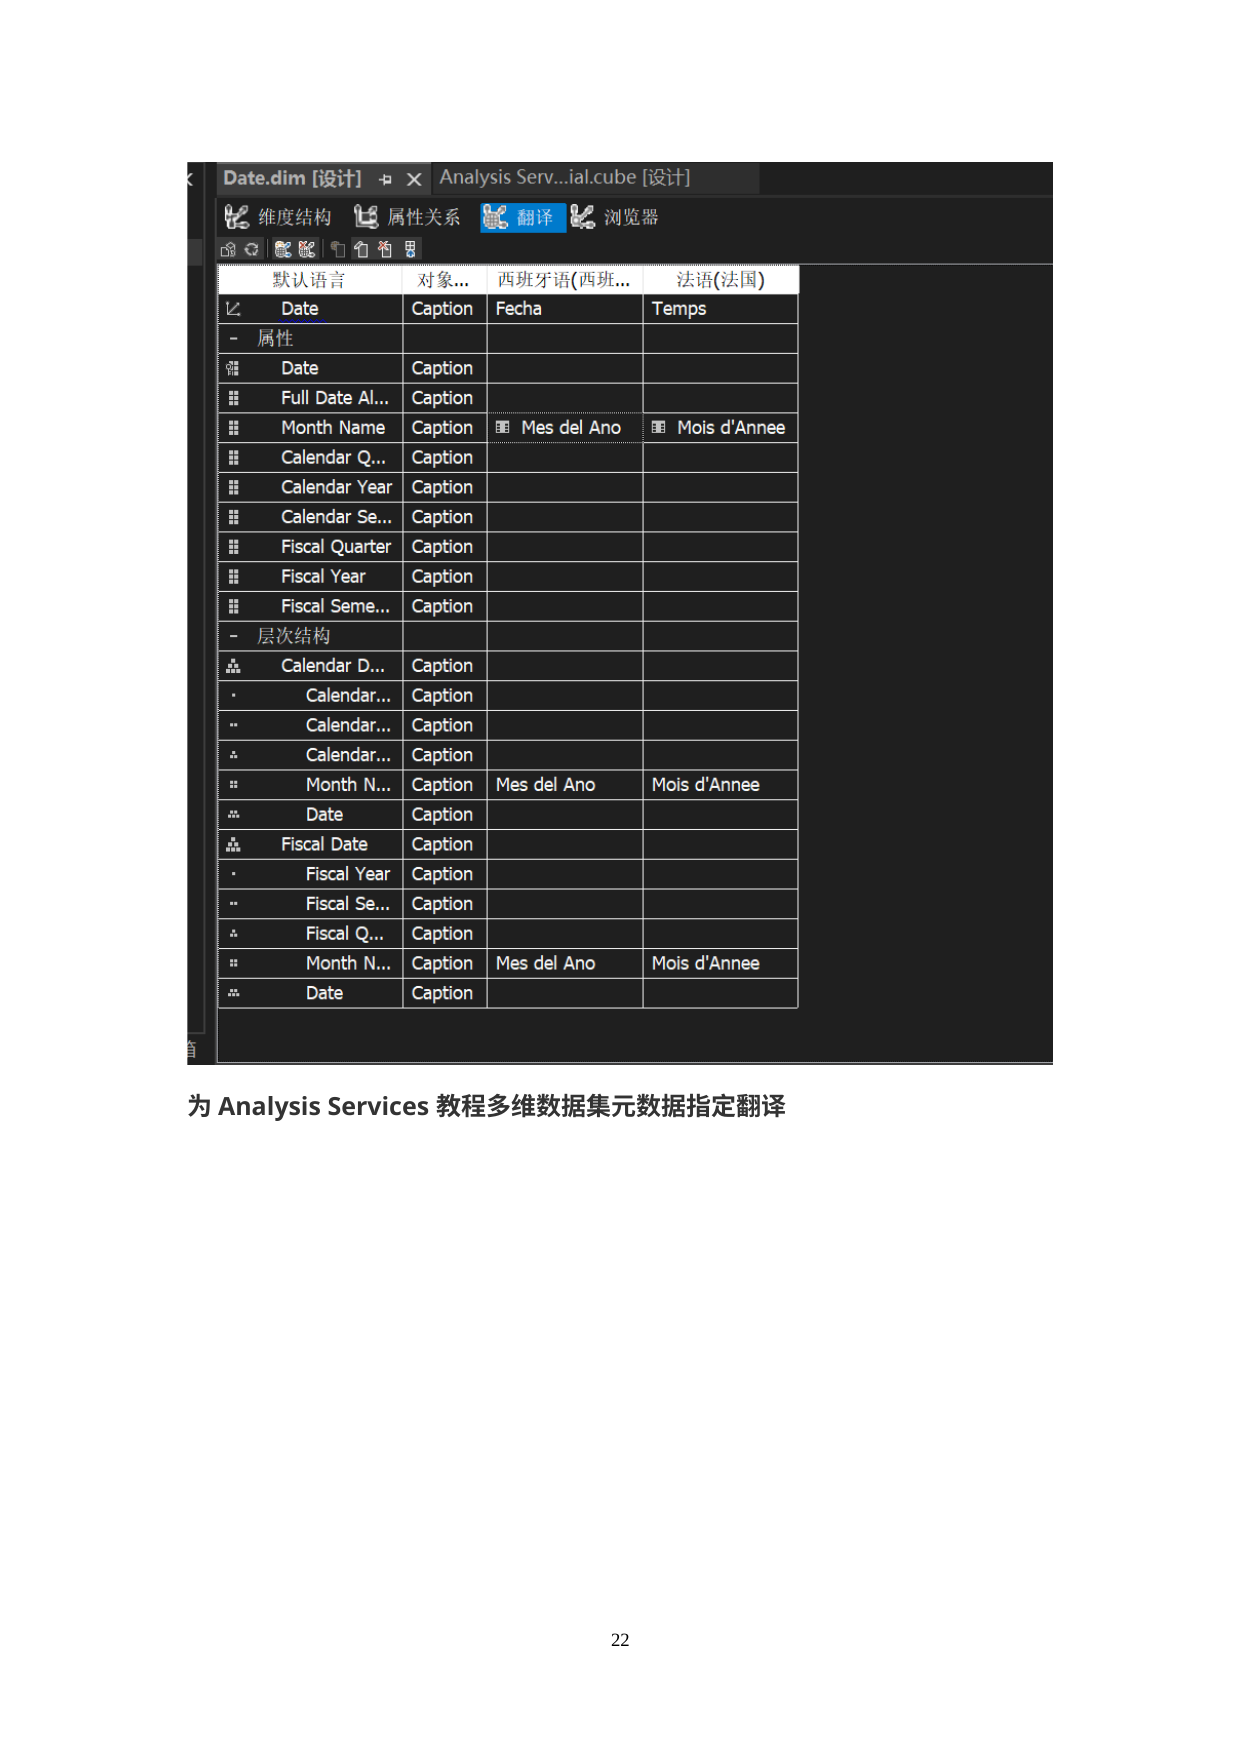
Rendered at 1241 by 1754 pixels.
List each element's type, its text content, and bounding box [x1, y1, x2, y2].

picture [187, 162, 1053, 1065]
text 为 Analysis Services 教程多维数据集元数据指定翻译 [187, 1065, 1053, 1137]
